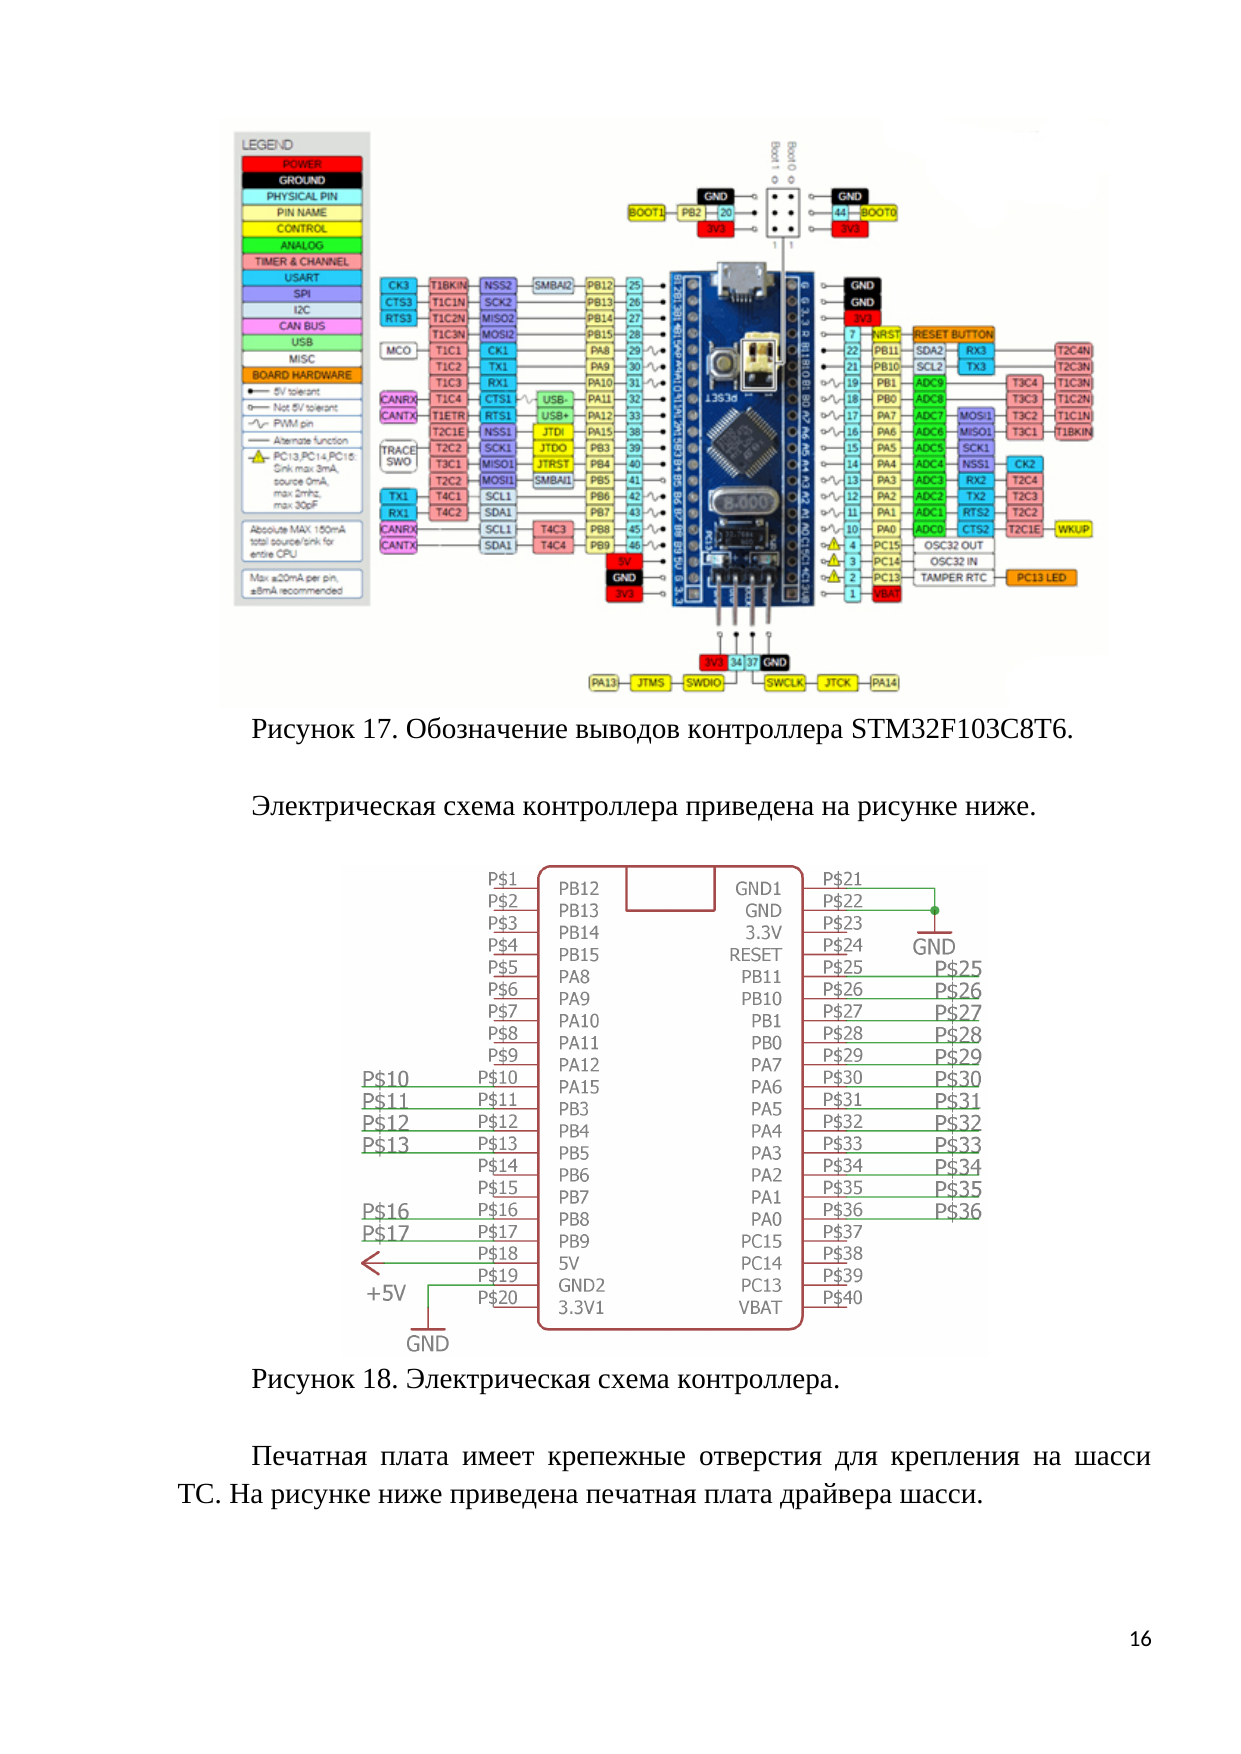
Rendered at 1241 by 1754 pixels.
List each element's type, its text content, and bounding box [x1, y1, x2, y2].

text Рисунок 17. Обозначение выводов контроллера STM32F103C8T6. [177, 711, 1152, 745]
text Печатная плата имеет крепежные отверстия для крепления на шасси ТС. На рисунке ниже приведена печатная плата драйвера шасси. [177, 1438, 1152, 1510]
picture [219, 118, 1109, 708]
text Рисунок 18. Электрическая схема контроллера. [177, 1361, 1152, 1394]
picture [341, 865, 988, 1357]
text Электрическая схема контроллера приведена на рисунке ниже. [177, 788, 1152, 822]
